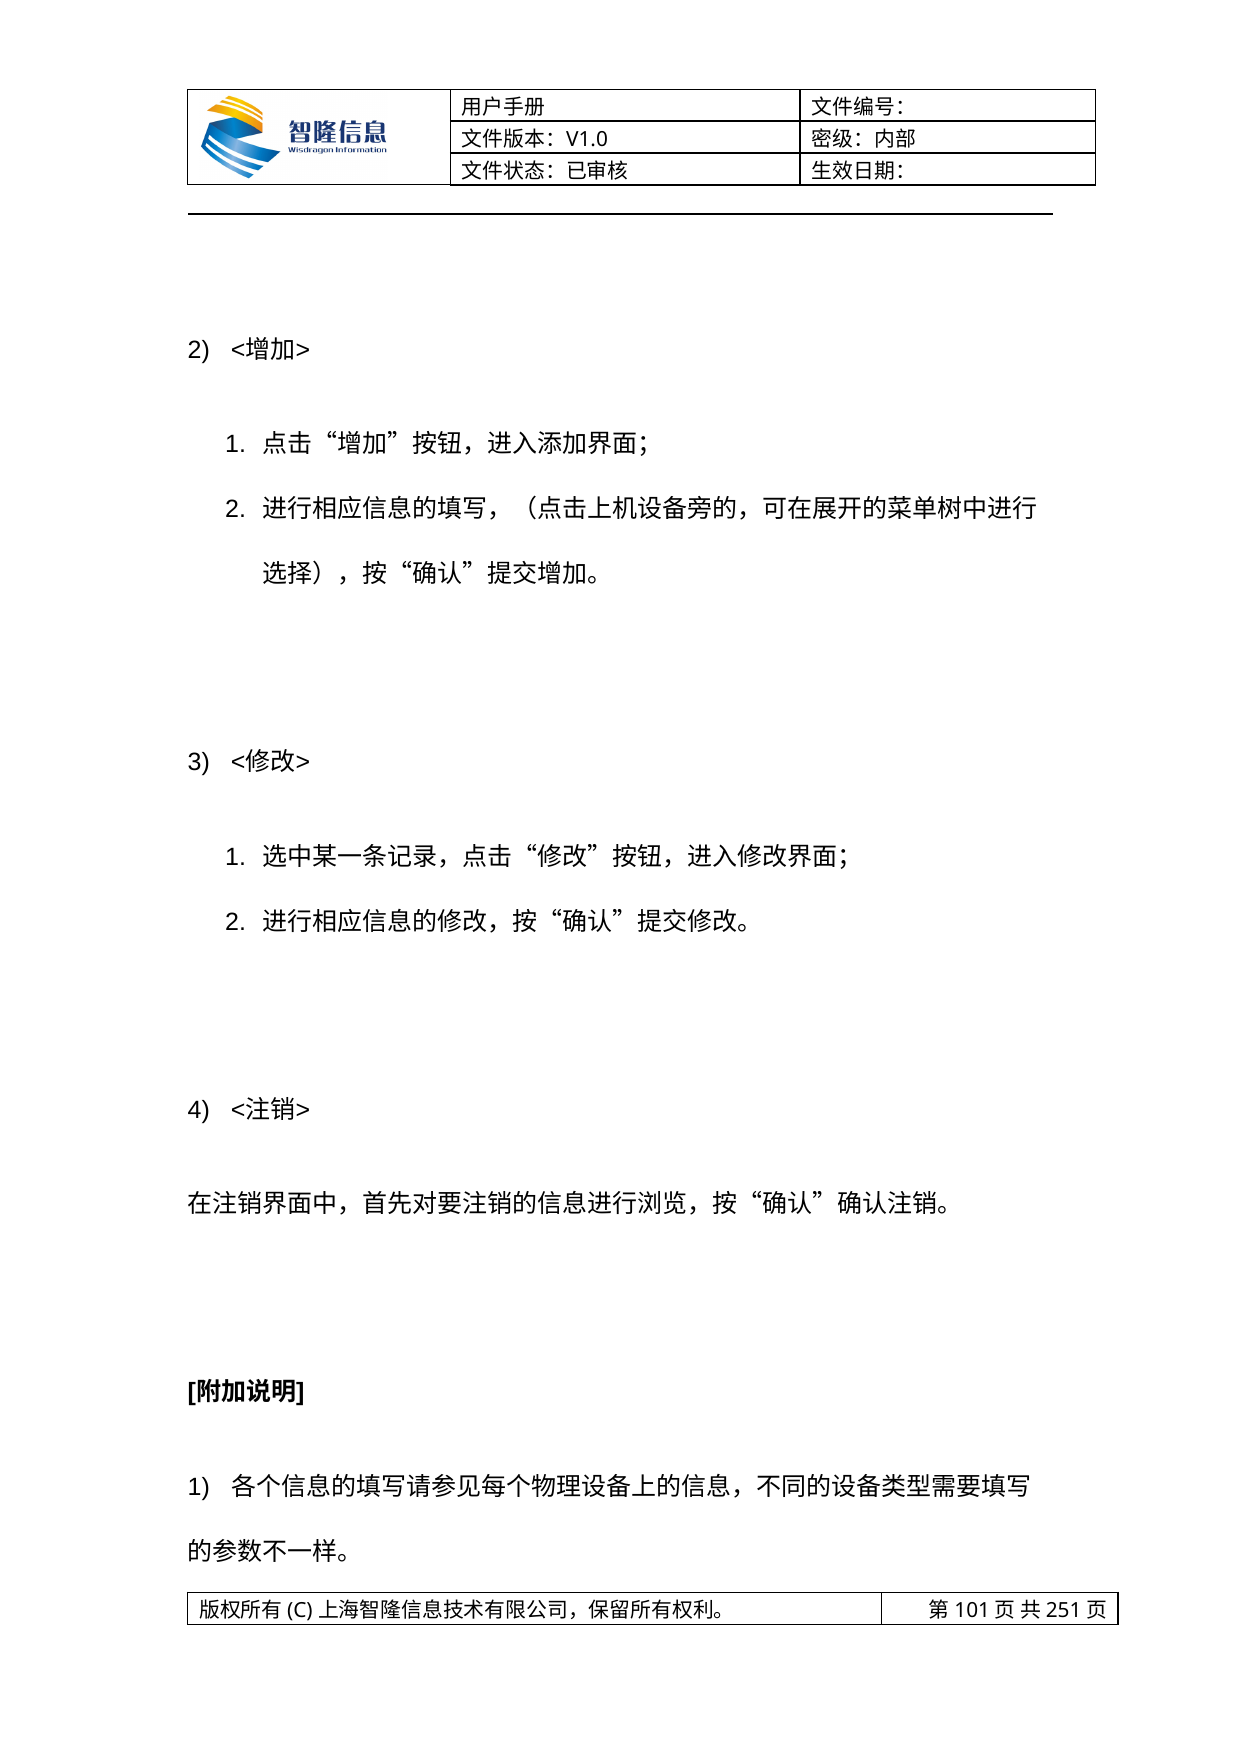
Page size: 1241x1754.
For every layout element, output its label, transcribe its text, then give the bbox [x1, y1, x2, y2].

text [附加说明] [187, 1357, 1053, 1422]
text 在注销界面中，首先对要注销的信息进行浏览，按“确认”确认注销。 [187, 1169, 1053, 1234]
list 进行相应信息的修改，按“确认”提交修改。 [225, 887, 1053, 952]
text 1) 各个信息的填写请参见每个物理设备上的信息，不同的设备类型需要填写的参数不一样。 [187, 1452, 1053, 1582]
list 选中某一条记录，点击“修改”按钮，进入修改界面； [225, 822, 1053, 887]
list 进行相应信息的填写，（点击上机设备旁的，可在展开的菜单树中进行选择），按“确认”提交增加。 [225, 474, 1053, 604]
text 4) <注销> [187, 1075, 1053, 1140]
text 2) <增加> [187, 315, 1053, 380]
picture [198, 91, 388, 183]
list 点击“增加”按钮，进入添加界面； [225, 409, 1053, 474]
text 3) <修改> [187, 727, 1053, 792]
